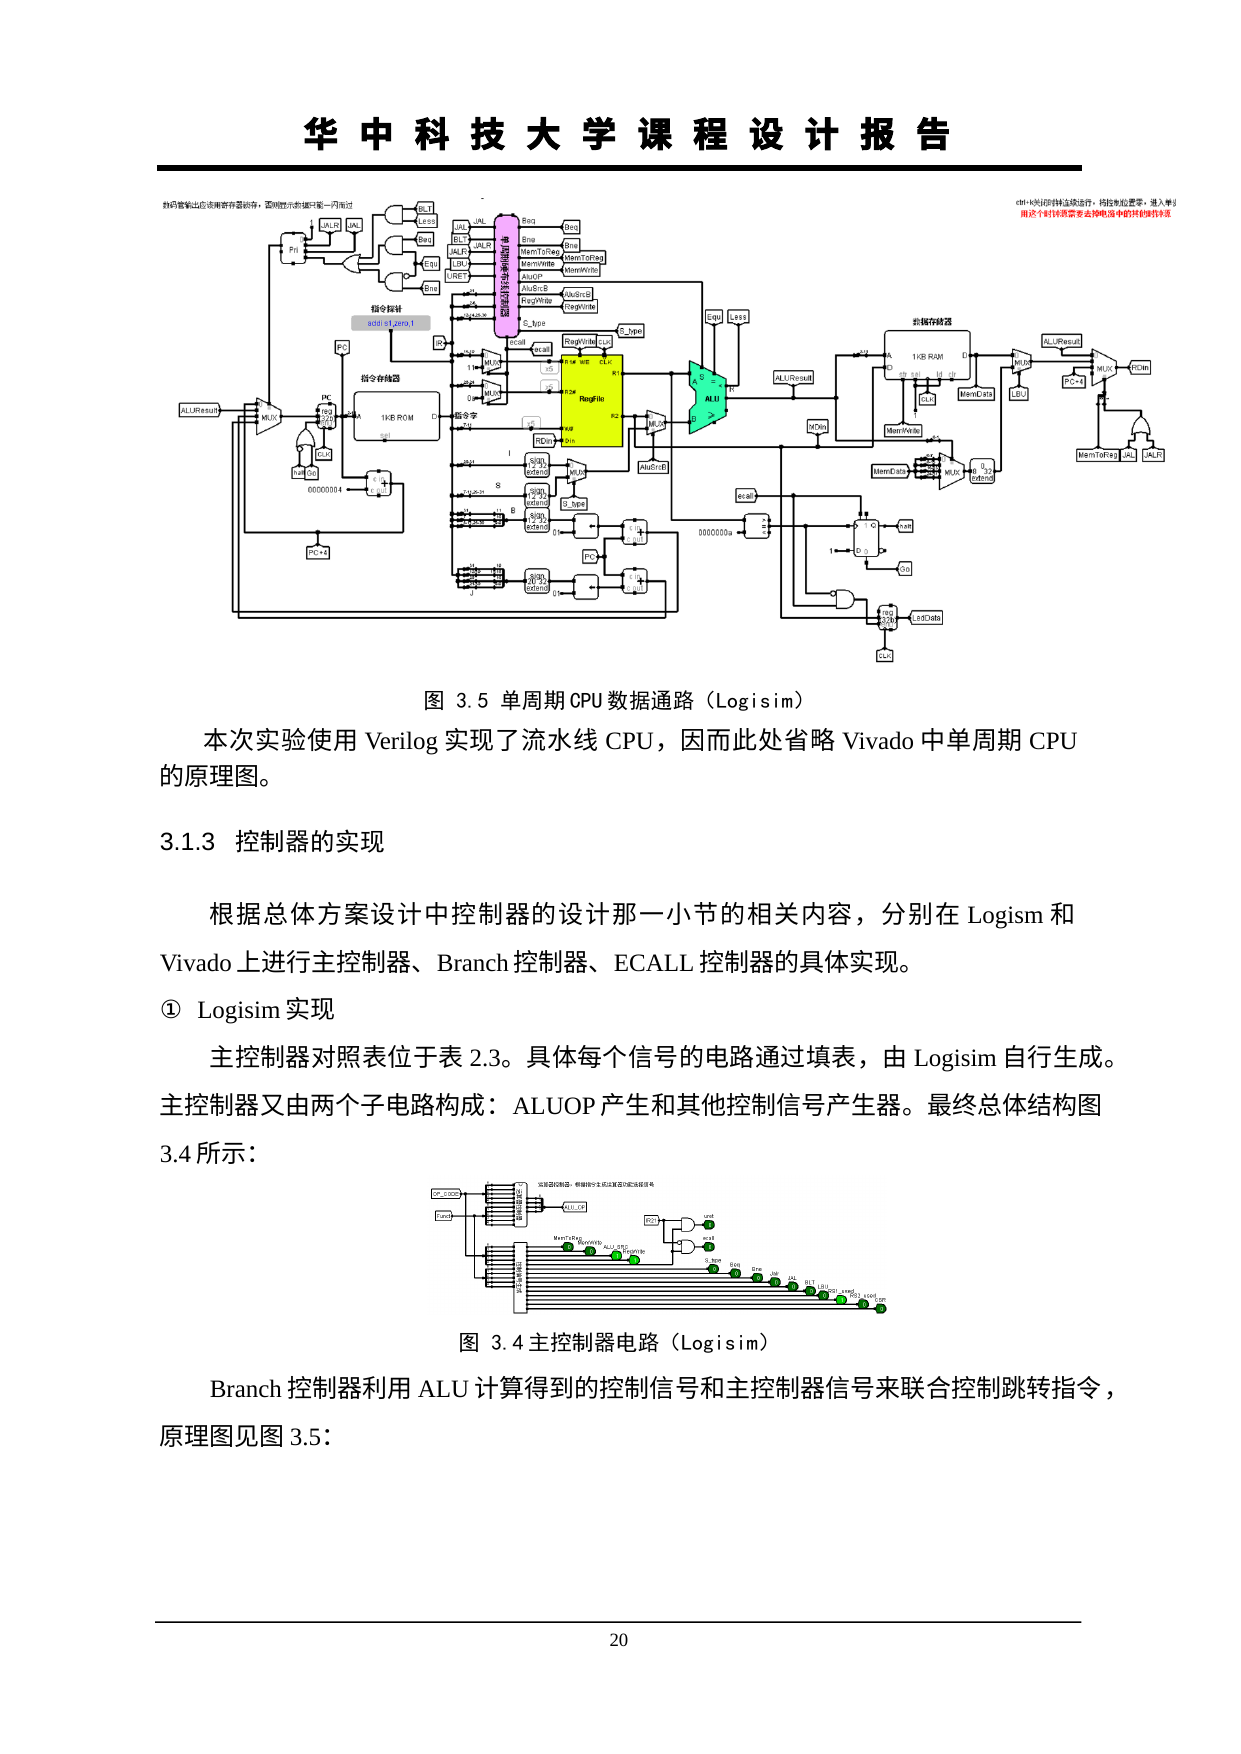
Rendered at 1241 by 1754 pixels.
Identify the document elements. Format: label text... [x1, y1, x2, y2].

text Branch控制器利用ALU计算得到的控制信号和主控制器信号来联合控制跳转指令，原理图见图3.5： [159, 1363, 1104, 1458]
text 根据总体方案设计中控制器的设计那一小节的相关内容，分别在Logism和Vivado上进行主控制器、Branch控制器、ECALL控制器的具体实现。 [159, 888, 1075, 984]
text 主控制器对照表位于表2.3。具体每个信号的电路通过填表，由Logisim自行生成。主控制器又由两个子电路构成：ALUOP产生和其他控制信号产生器。最终总体结构图3.4所示： [159, 1032, 1104, 1175]
picture [426, 1175, 888, 1315]
subtitle 控制器的实现 [159, 817, 1078, 865]
picture [159, 198, 1176, 669]
text 图 3.4主控制器电路（Logisim） [159, 1328, 1078, 1353]
list Logisim实现 [159, 984, 1078, 1032]
text 本次实验使用Verilog实现了流水线CPU，因而此处省略Vivado中单周期CPU的原理图。 [159, 721, 1078, 793]
